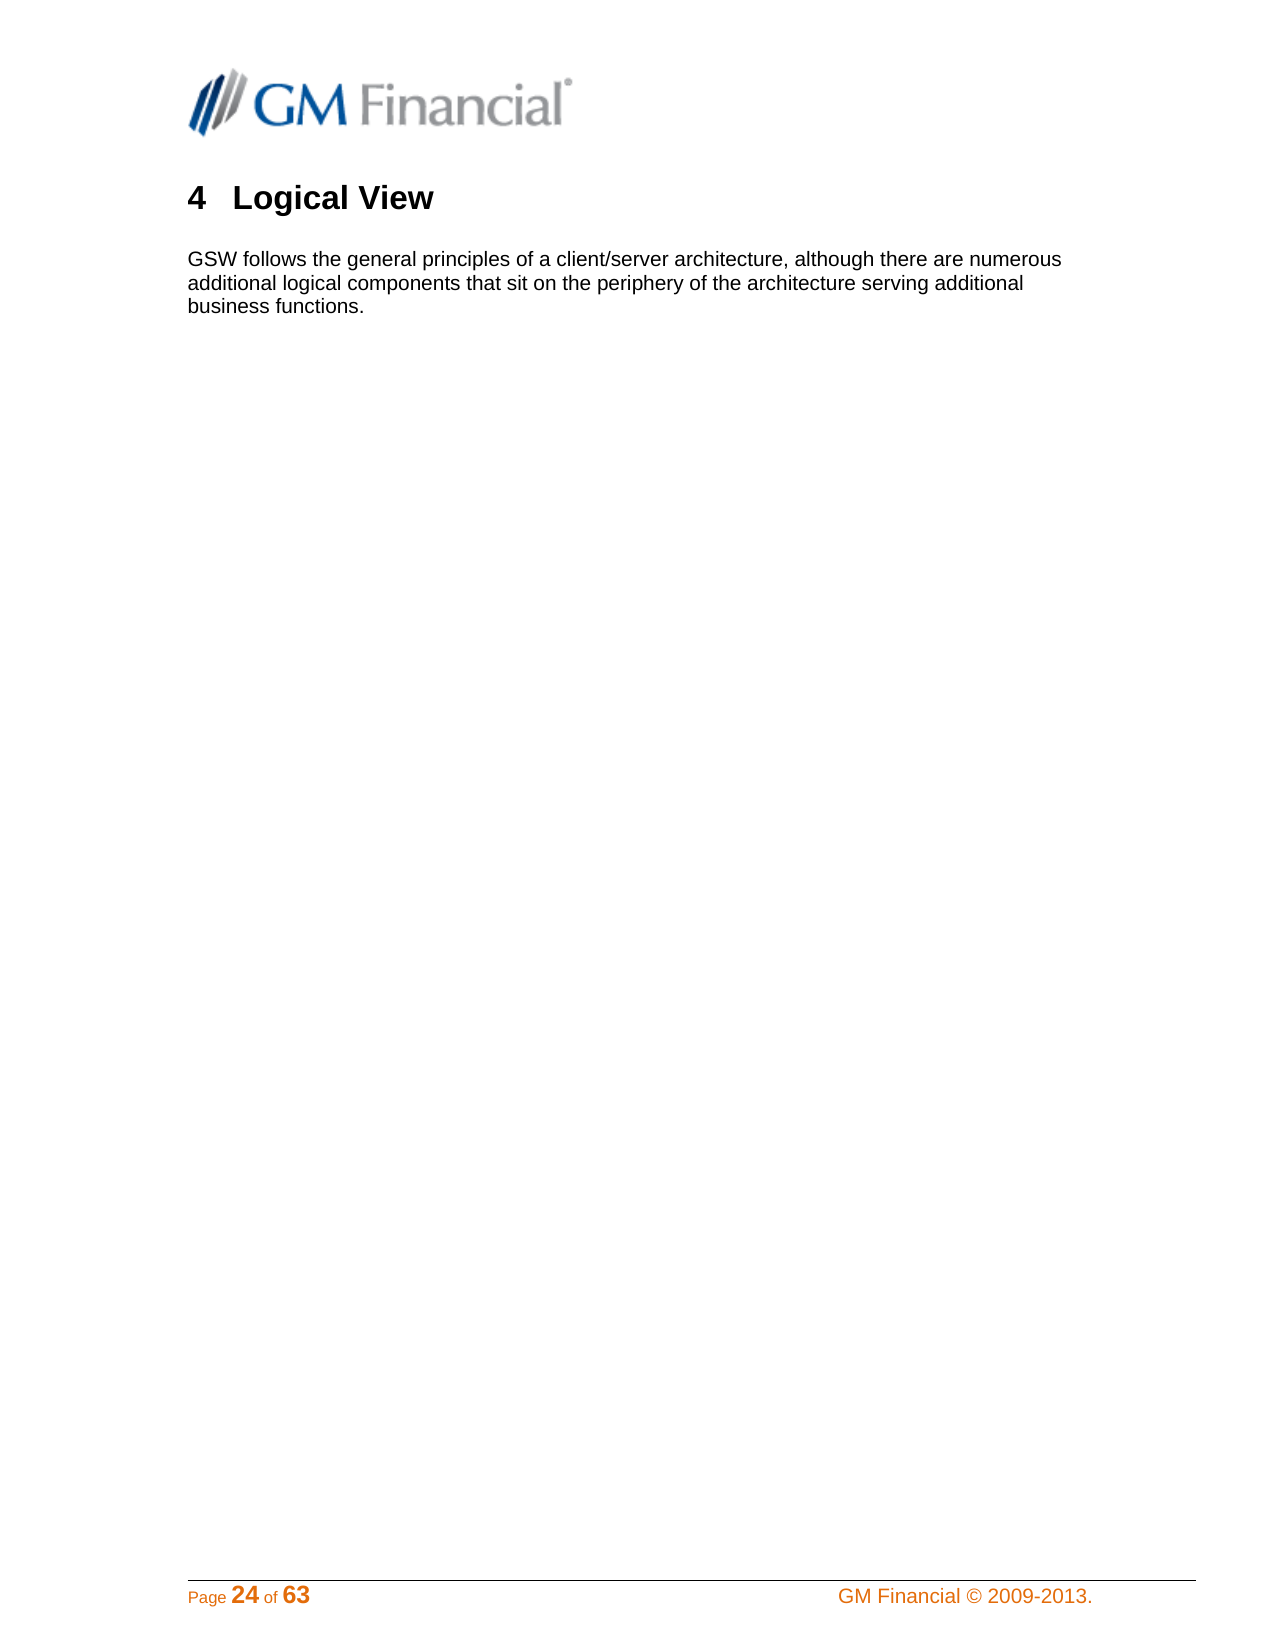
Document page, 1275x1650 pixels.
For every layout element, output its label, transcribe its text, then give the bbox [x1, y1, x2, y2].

picture [187, 56, 574, 153]
text GSW follows the general principles of a client/server architecture, although there are numerous additional logical components that sit on the periphery of the architecture serving additional business functions. [187, 246, 1087, 318]
subtitle Logical View [187, 178, 1087, 216]
